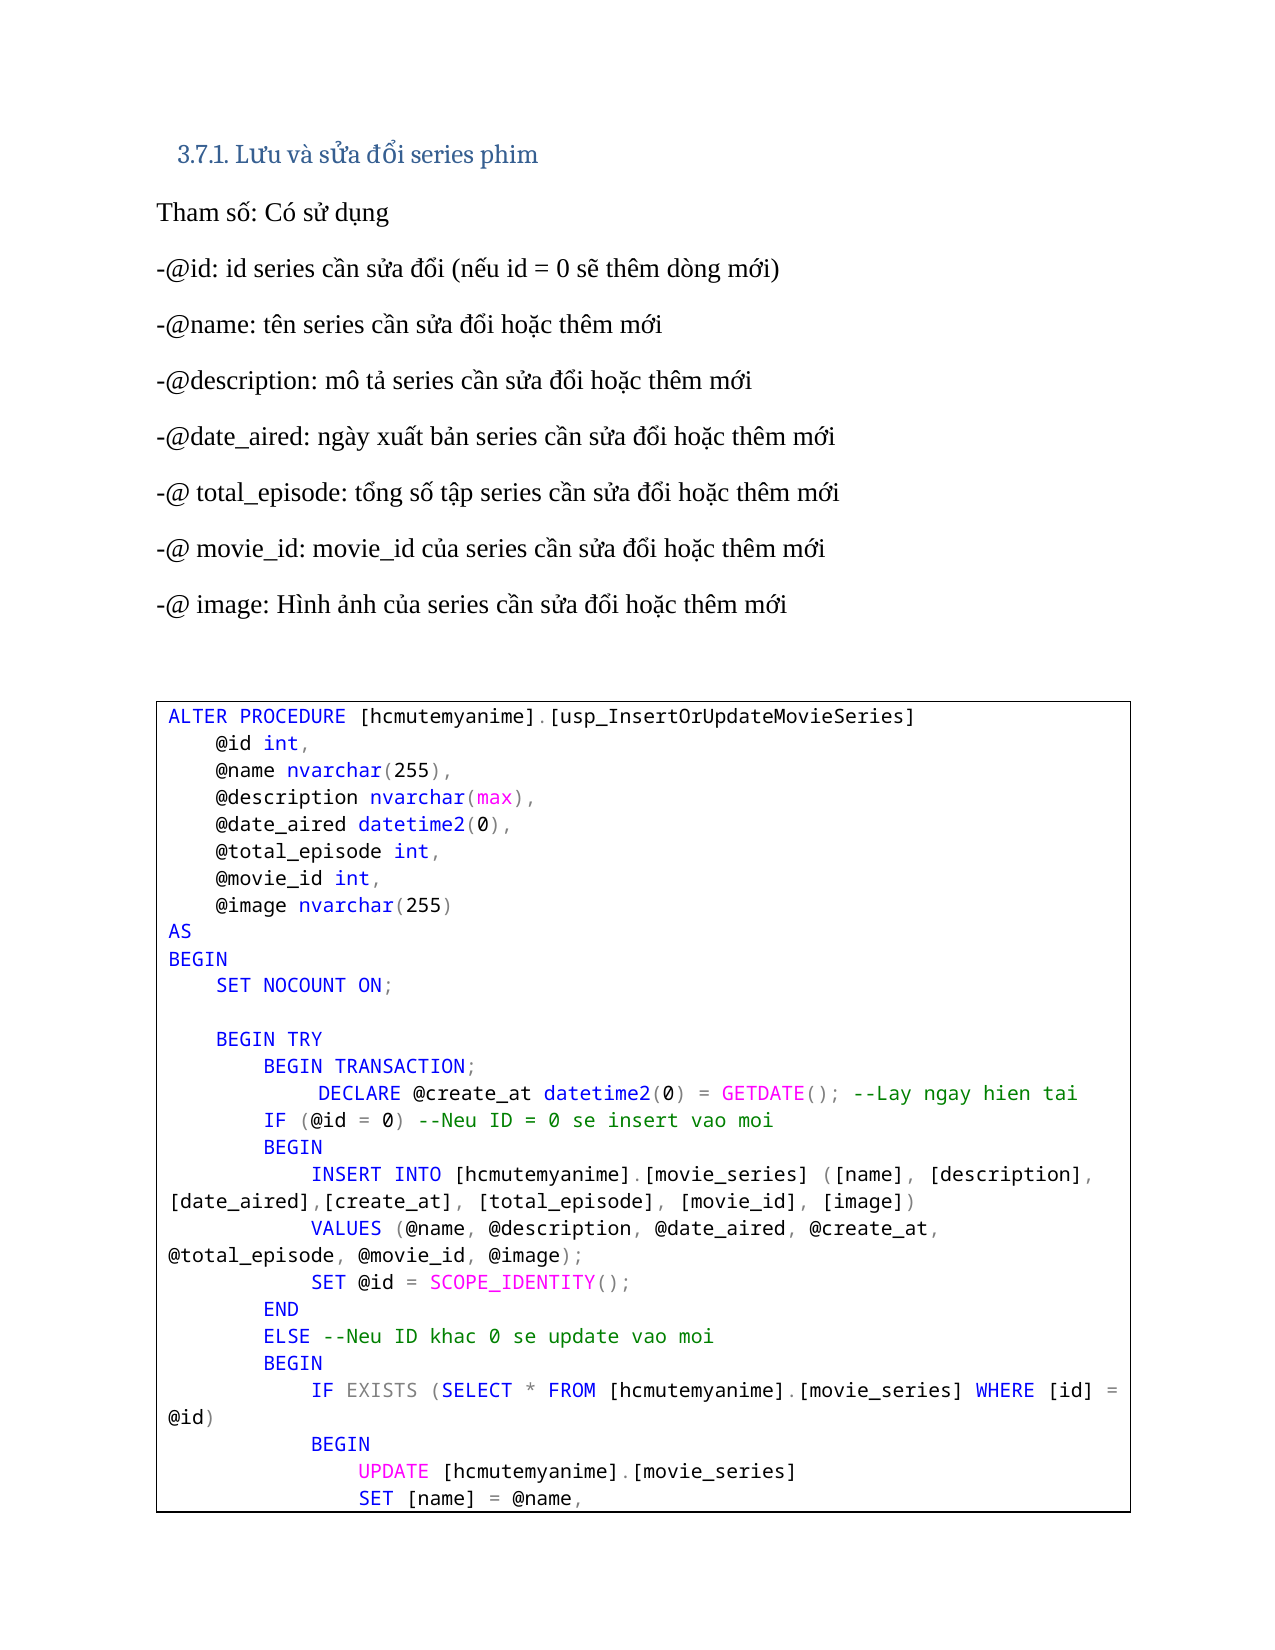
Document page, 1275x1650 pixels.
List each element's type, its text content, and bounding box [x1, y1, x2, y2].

text -@ total_episode: tổng số tập series cần sửa đổi hoặc thêm mới [156, 476, 1131, 507]
text -@id: id series cần sửa đổi (nếu id = 0 sẽ thêm dòng mới) [156, 252, 1131, 283]
subtitle 3.7.1. Lưu và sửa đổi series phim [177, 139, 1131, 171]
text -@ movie_id: movie_id của series cần sửa đổi hoặc thêm mới [156, 532, 1131, 564]
text -@date_aired: ngày xuất bản series cần sửa đổi hoặc thêm mới [156, 420, 1131, 451]
text Tham số: Có sử dụng [156, 196, 1131, 227]
text -@description: mô tả series cần sửa đổi hoặc thêm mới [156, 364, 1131, 395]
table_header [157, 702, 1130, 1511]
text -@ image: Hình ảnh của series cần sửa đổi hoặc thêm mới [156, 589, 1131, 620]
text -@name: tên series cần sửa đổi hoặc thêm mới [156, 308, 1131, 339]
